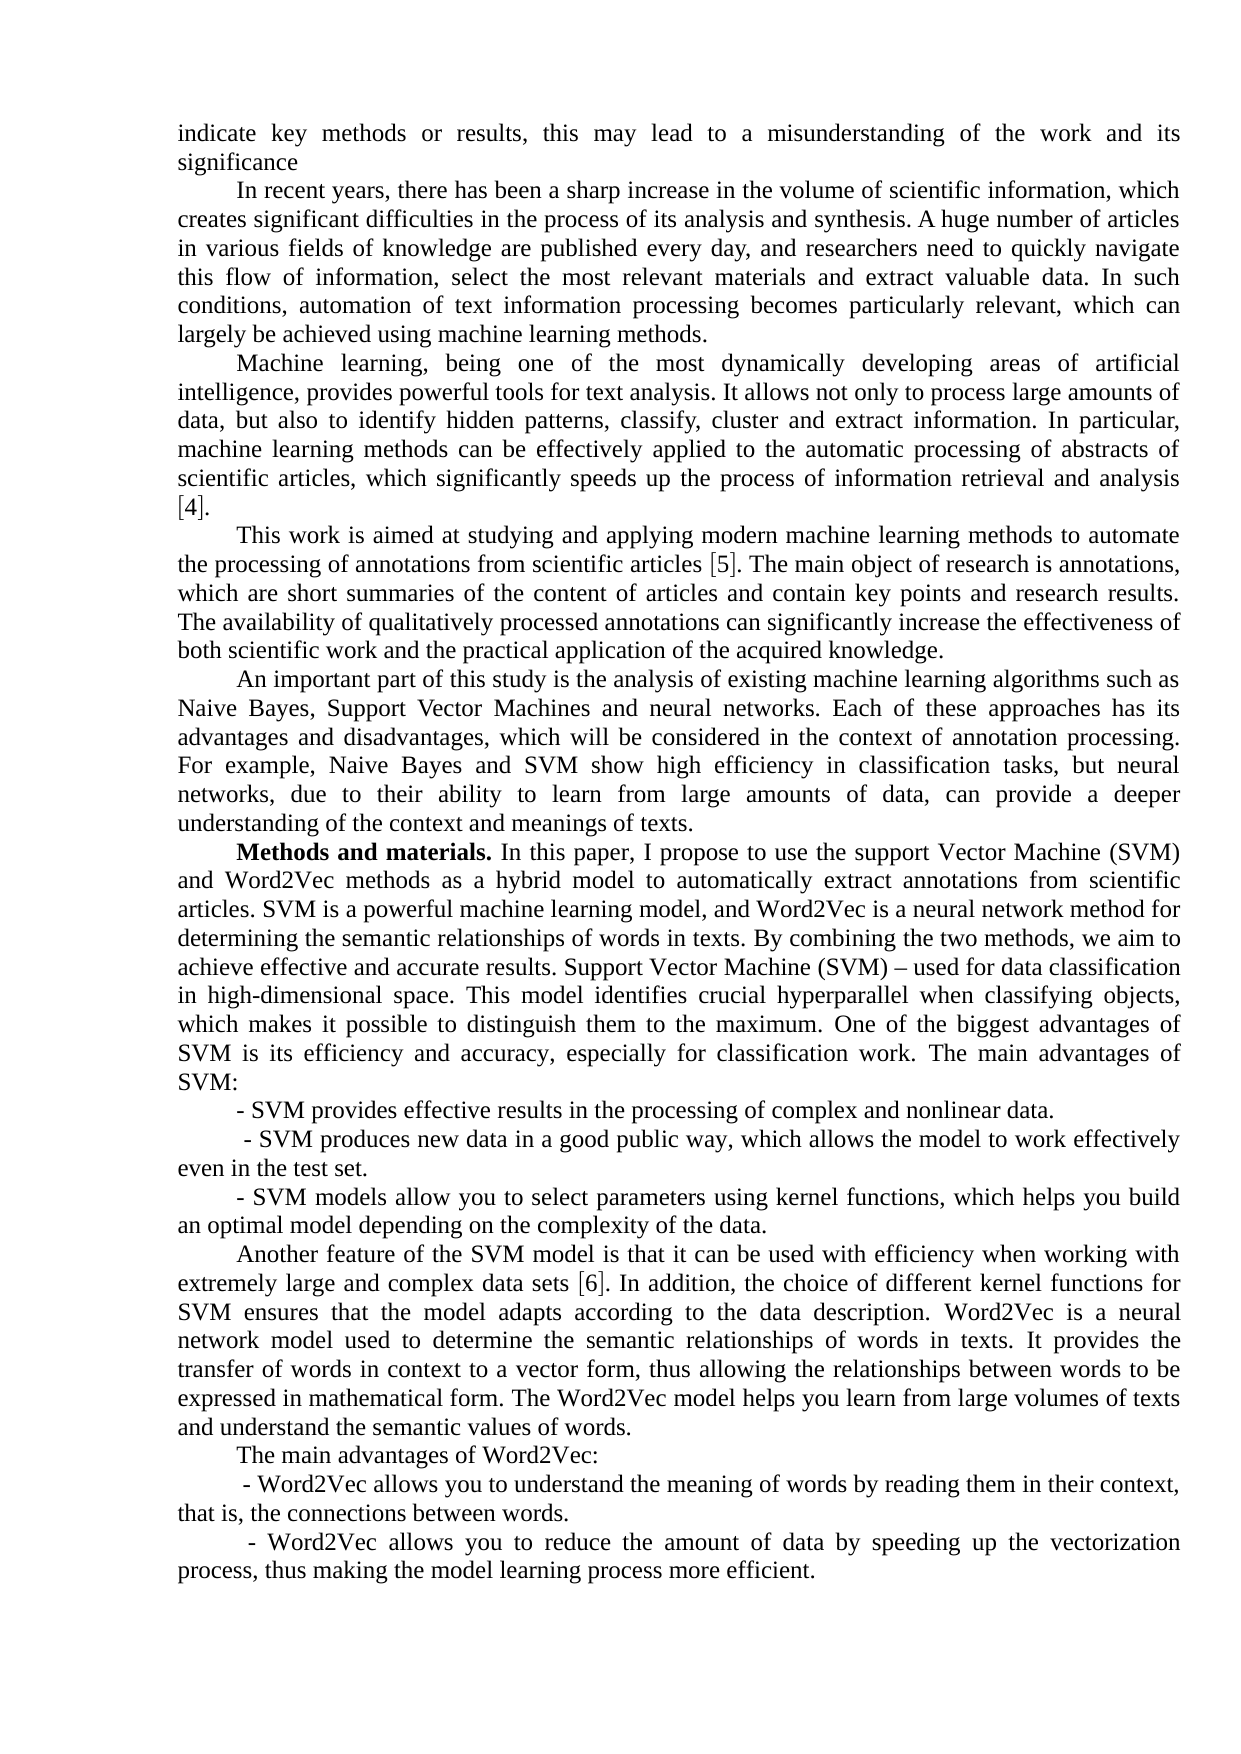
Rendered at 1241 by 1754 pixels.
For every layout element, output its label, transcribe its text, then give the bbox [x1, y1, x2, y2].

text - Word2Vec allows you to understand the meaning of words by reading them in their context, that is, the connections between words. [177, 1469, 1181, 1527]
text Machine learning, being one of the most dynamically developing areas of artificial intelligence, provides powerful tools for text analysis. It allows not only to process large amounts of data, but also to identify hidden patterns, classify, cluster and extract information. In particular, machine learning methods can be effectively applied to the automatic processing of abstracts of scientific articles, which significantly speeds up the process of information retrieval and analysis 4. [177, 348, 1181, 521]
text An important part of this study is the analysis of existing machine learning algorithms such as Naive Bayes, Support Vector Machines and neural networks. Each of these approaches has its advantages and disadvantages, which will be considered in the context of annotation processing. For example, Naive Bayes and SVM show high efficiency in classification tasks, but neural networks, due to their ability to learn from large amounts of data, can provide a deeper understanding of the context and meanings of texts. [177, 664, 1181, 837]
text The main advantages of Word2Vec: [177, 1441, 1181, 1469]
text - Word2Vec allows you to reduce the amount of data by speeding up the vectorization process, thus making the model learning process more efficient. [177, 1527, 1181, 1584]
text - SVM produces new data in a good public way, which allows the model to work effectively even in the test set. [177, 1124, 1181, 1182]
text In recent years, there has been a sharp increase in the volume of scientific information, which creates significant difficulties in the process of its analysis and synthesis. A huge number of articles in various fields of knowledge are published every day, and researchers need to quickly navigate this flow of information, select the most relevant materials and extract valuable data. In such conditions, automation of text information processing becomes particularly relevant, which can largely be achieved using machine learning methods. [177, 176, 1181, 348]
text - SVM models allow you to select parameters using kernel functions, which helps you build an optimal model depending on the complexity of the data. [177, 1182, 1181, 1239]
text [177, 118, 1181, 176]
text Another feature of the SVM model is that it can be used with efficiency when working with extremely large and complex data sets 6. In addition, the choice of different kernel functions for SVM ensures that the model adapts according to the data description. Word2Vec is a neural network model used to determine the semantic relationships of words in texts. It provides the transfer of words in context to a vector form, thus allowing the relationships between words to be expressed in mathematical form. The Word2Vec model helps you learn from large volumes of texts and understand the semantic values of words. [177, 1239, 1181, 1441]
text Methods and materials. In this paper, I propose to use the support Vector Machine (SVM) and Word2Vec methods as a hybrid model to automatically extract annotations from scientific articles. SVM is a powerful machine learning model, and Word2Vec is a neural network method for determining the semantic relationships of words in texts. By combining the two methods, we aim to achieve effective and accurate results. Support Vector Machine (SVM) – used for data classification in high-dimensional space. This model identifies crucial hyperparallel when classifying objects, which makes it possible to distinguish them to the maximum. One of the biggest advantages of SVM is its efficiency and accuracy, especially for classification work. The main advantages of SVM: [177, 837, 1181, 1096]
text - SVM provides effective results in the processing of complex and nonlinear data. [177, 1096, 1181, 1124]
text This work is aimed at studying and applying modern machine learning methods to automate the processing of annotations from scientific articles 5. The main object of research is annotations, which are short summaries of the content of articles and contain key points and research results. The availability of qualitatively processed annotations can significantly increase the effectiveness of both scientific work and the practical application of the acquired knowledge. [177, 521, 1181, 664]
